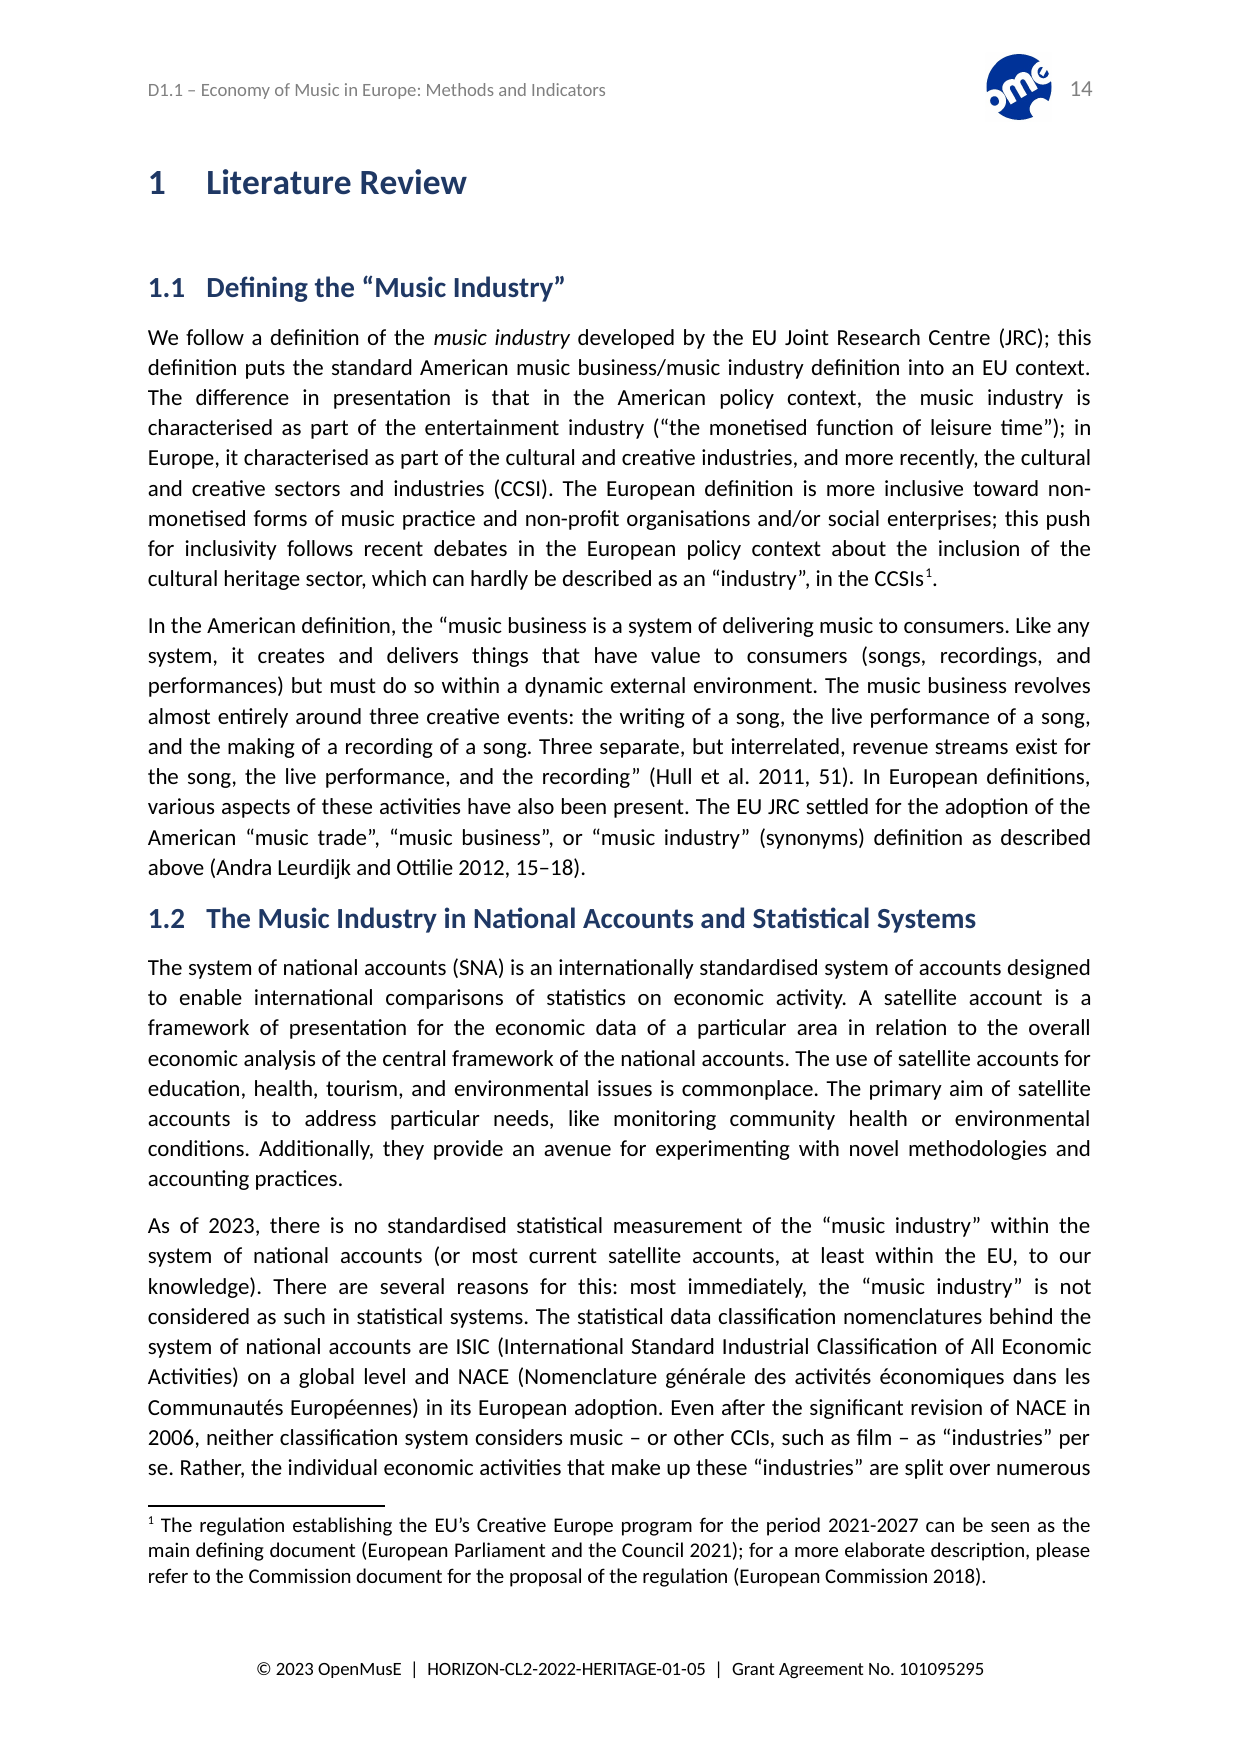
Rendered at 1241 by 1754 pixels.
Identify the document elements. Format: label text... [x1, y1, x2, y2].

title Defining the “Music Industry” [148, 269, 1093, 305]
text We follow a definition of the music industry developed by the EU Joint Research Centre (JRC); this definition puts the standard American music business/music industry definition into an EU context. The difference in presentation is that in the American policy context, the music industry is characterised as part of the entertainment industry (“the monetised function of leisure time”); in Europe, it characterised as part of the cultural and creative industries, and more recently, the cultural and creative sectors and industries (CCSI). The European definition is more inclusive toward non-monetised forms of music practice and non-profit organisations and/or social enterprises; this push for inclusivity follows recent debates in the European policy context about the inclusion of the cultural heritage sector, which can hardly be described as an “industry”, in the CCSIs. [148, 323, 1093, 592]
text The system of national accounts (SNA) is an internationally standardised system of accounts designed to enable international comparisons of statistics on economic activity. A satellite account is a framework of presentation for the economic data of a particular area in relation to the overall economic analysis of the central framework of the national accounts. The use of satellite accounts for education, health, tourism, and environmental issues is commonplace. The primary aim of satellite accounts is to address particular needs, like monitoring community health or environmental conditions. Additionally, they provide an avenue for experimenting with novel methodologies and accounting practices. [148, 953, 1093, 1193]
text In the American definition, the “music business is a system of delivering music to consumers. Like any system, it creates and delivers things that have value to consumers (songs, recordings, and performances) but must do so within a dynamic external environment. The music business revolves almost entirely around three creative events: the writing of a song, the live performance of a song, and the making of a recording of a song. Three separate, but interrelated, revenue streams exist for the song, the live performance, and the recording” (Hull et al. 2011, 51). In European definitions, various aspects of these activities have also been present. The EU JRC settled for the adoption of the American “music trade”, “music business”, or “music industry” (synonyms) definition as described above (Andra Leurdijk and Ottilie 2012, 15–18). [148, 611, 1093, 881]
title Literature Review [148, 160, 1093, 203]
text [148, 1211, 1093, 1481]
picture [985, 52, 1053, 122]
title The Music Industry in National Accounts and Statistical Systems [148, 900, 1093, 935]
